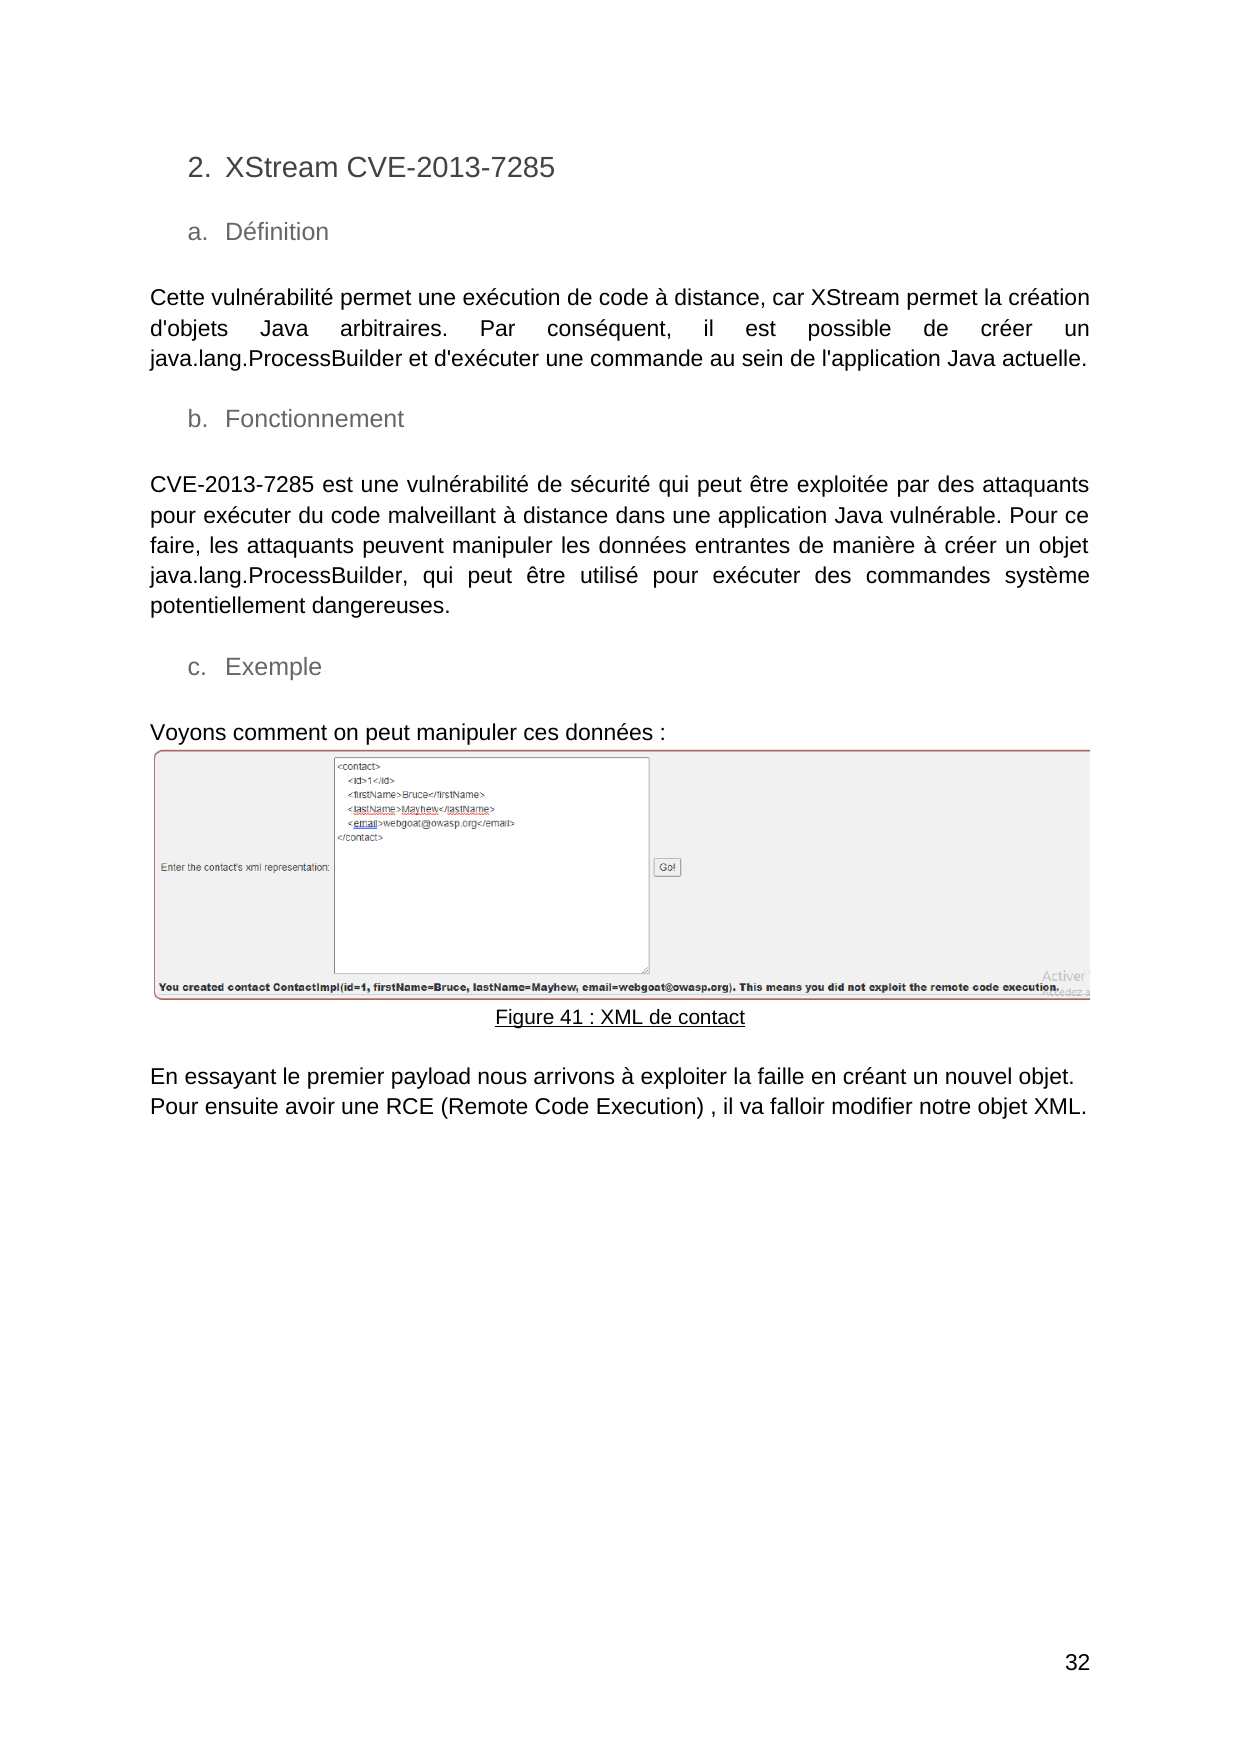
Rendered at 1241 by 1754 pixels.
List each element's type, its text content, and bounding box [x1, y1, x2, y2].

text Voyons comment on peut manipuler ces données : [150, 719, 1090, 745]
text En essayant le premier payload nous arrivons à exploiter la faille en créant un nouvel objet. Pour ensuite avoir une RCE (Remote Code Execution) , il va falloir modifier notre objet XML. [150, 1063, 1090, 1119]
text Figure 41 : XML de contact [150, 1005, 1090, 1029]
subtitle Exemple [187, 652, 1090, 680]
subtitle XStream CVE-2013-7285 [187, 150, 1090, 183]
text CVE-2013-7285 est une vulnérabilité de sécurité qui peut être exploitée par des attaquants pour exécuter du code malveillant à distance dans une application Java vulnérable. Pour ce faire, les attaquants peuvent manipuler les données entrantes de manière à créer un objet java.lang.ProcessBuilder, qui peut être utilisé pour exécuter des commandes système potentiellement dangereuses. [150, 471, 1090, 619]
subtitle Fonctionnement [187, 404, 1090, 433]
subtitle Définition [187, 217, 1090, 246]
text Cette vulnérabilité permet une exécution de code à distance, car XStream permet la création d'objets Java arbitraires. Par conséquent, il est possible de créer un java.lang.ProcessBuilder et d'exécuter une commande au sein de l'application Java actuelle. [150, 284, 1090, 371]
picture [150, 749, 1091, 1002]
